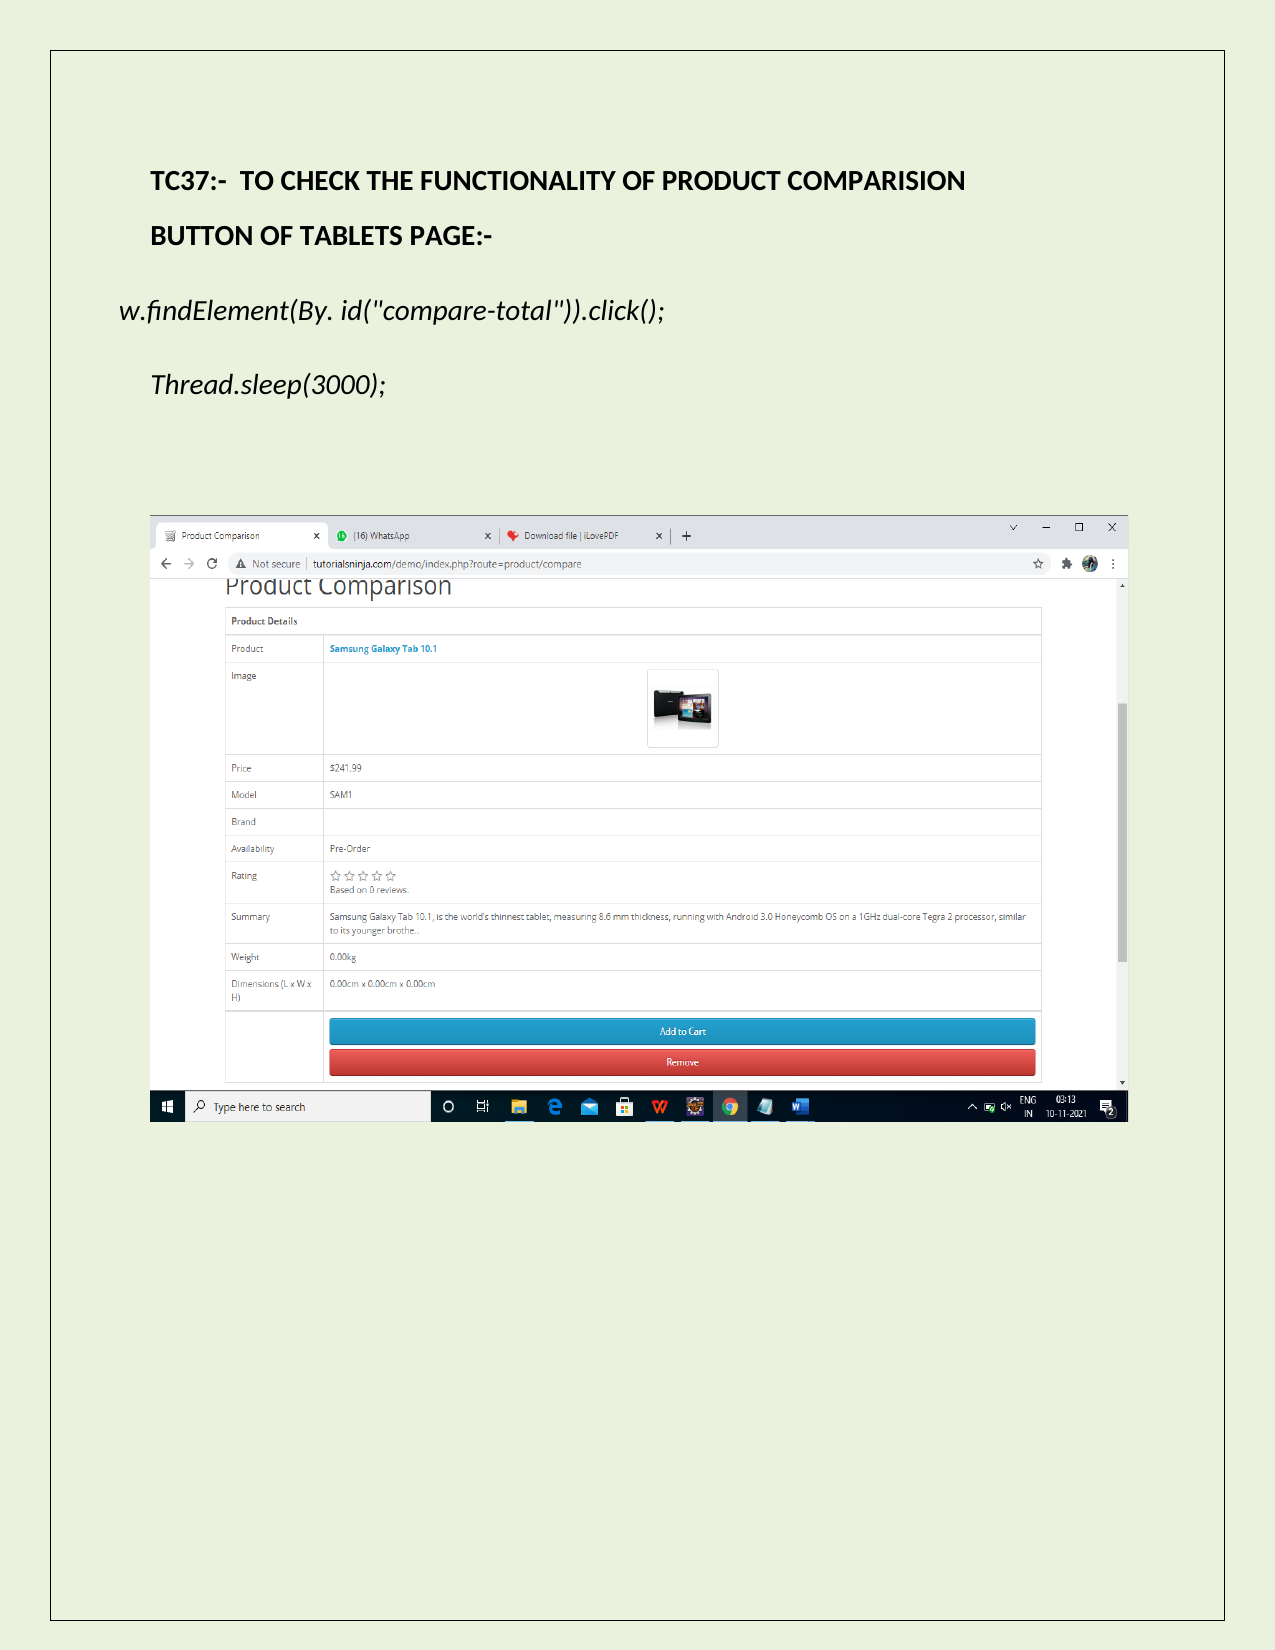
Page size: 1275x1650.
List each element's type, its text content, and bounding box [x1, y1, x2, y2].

text TC37:- TO CHECK THE FUNCTIONALITY OF PRODUCT COMPARISION BUTTON OF TABLETS PAGE:- [150, 162, 984, 253]
text w.findElement(By. id("compare-total")).click(); [79, 292, 984, 327]
text Thread.sleep(3000); [150, 366, 984, 402]
picture [150, 515, 1129, 1122]
